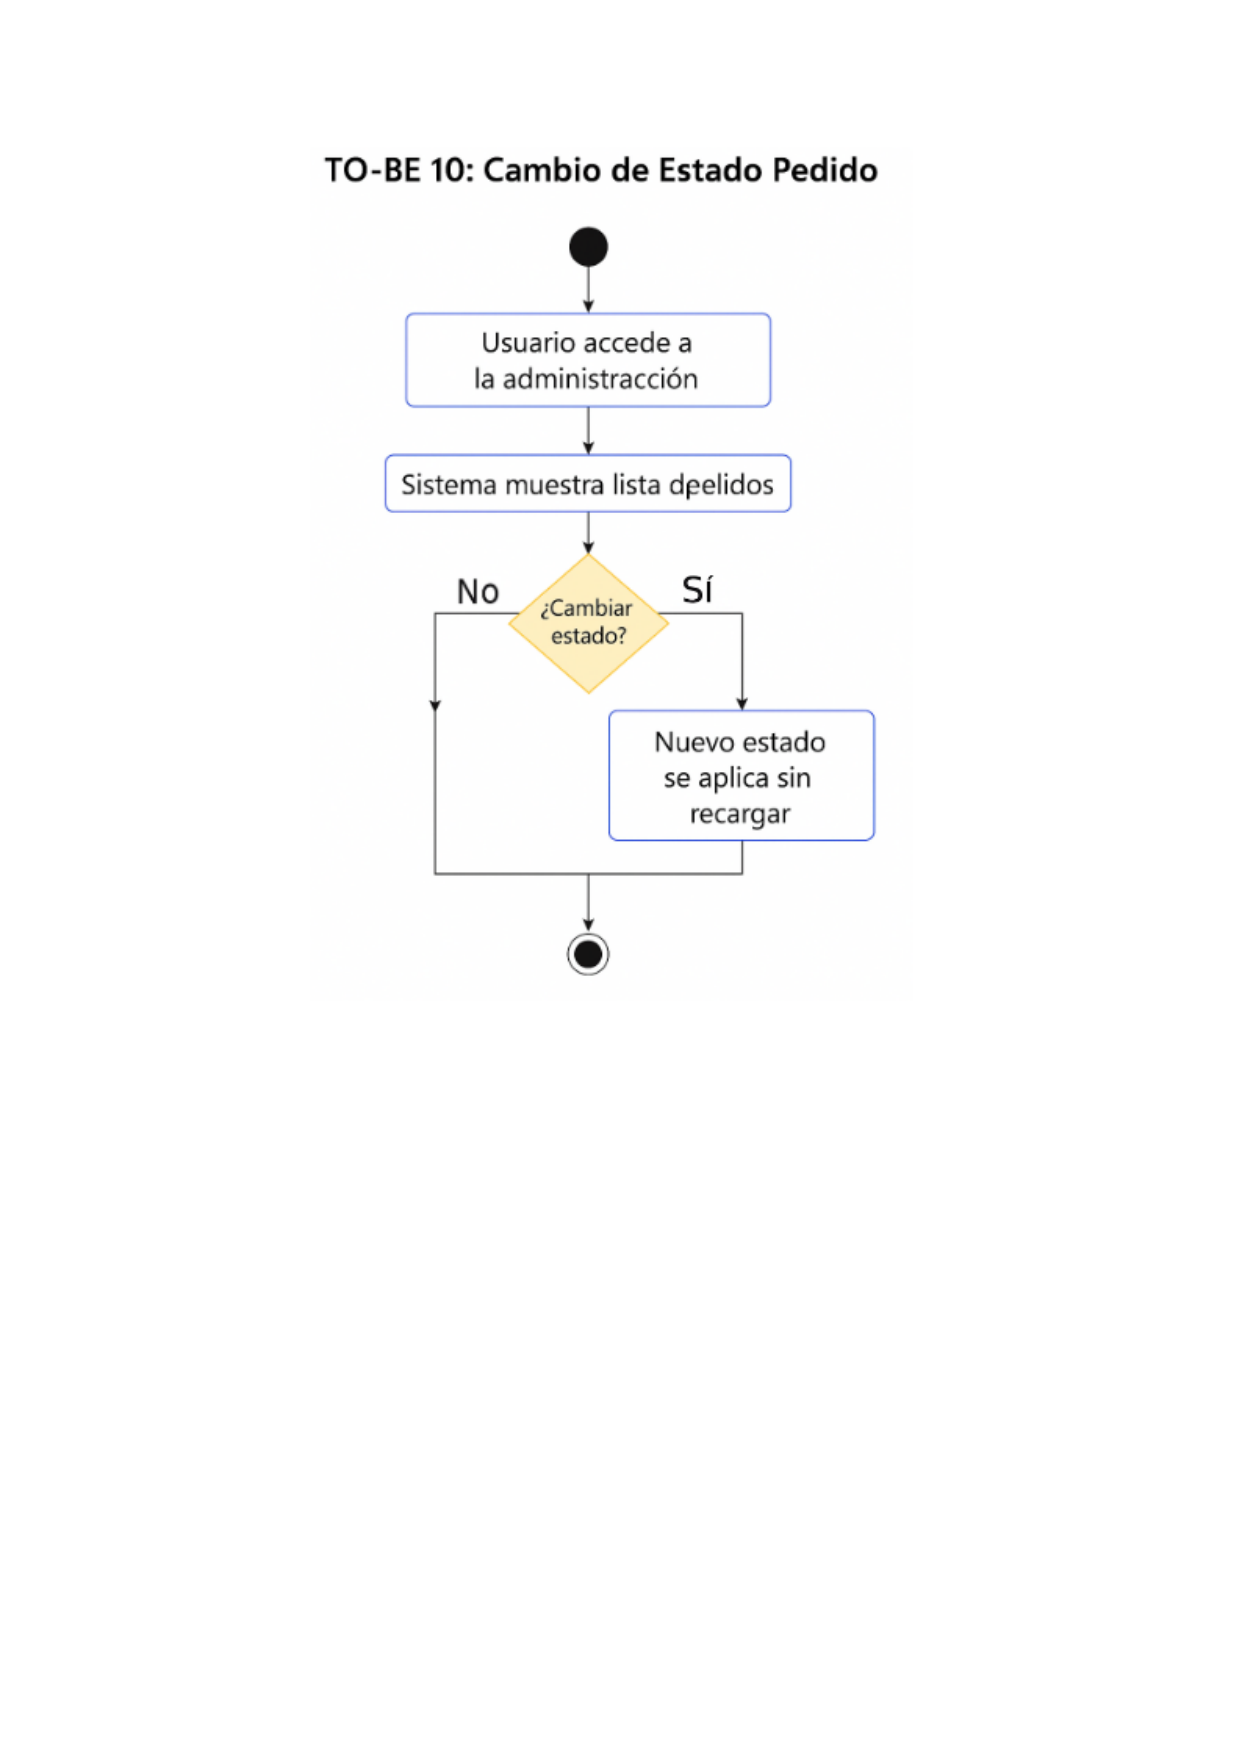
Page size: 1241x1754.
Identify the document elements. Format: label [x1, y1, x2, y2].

picture [310, 147, 931, 1001]
